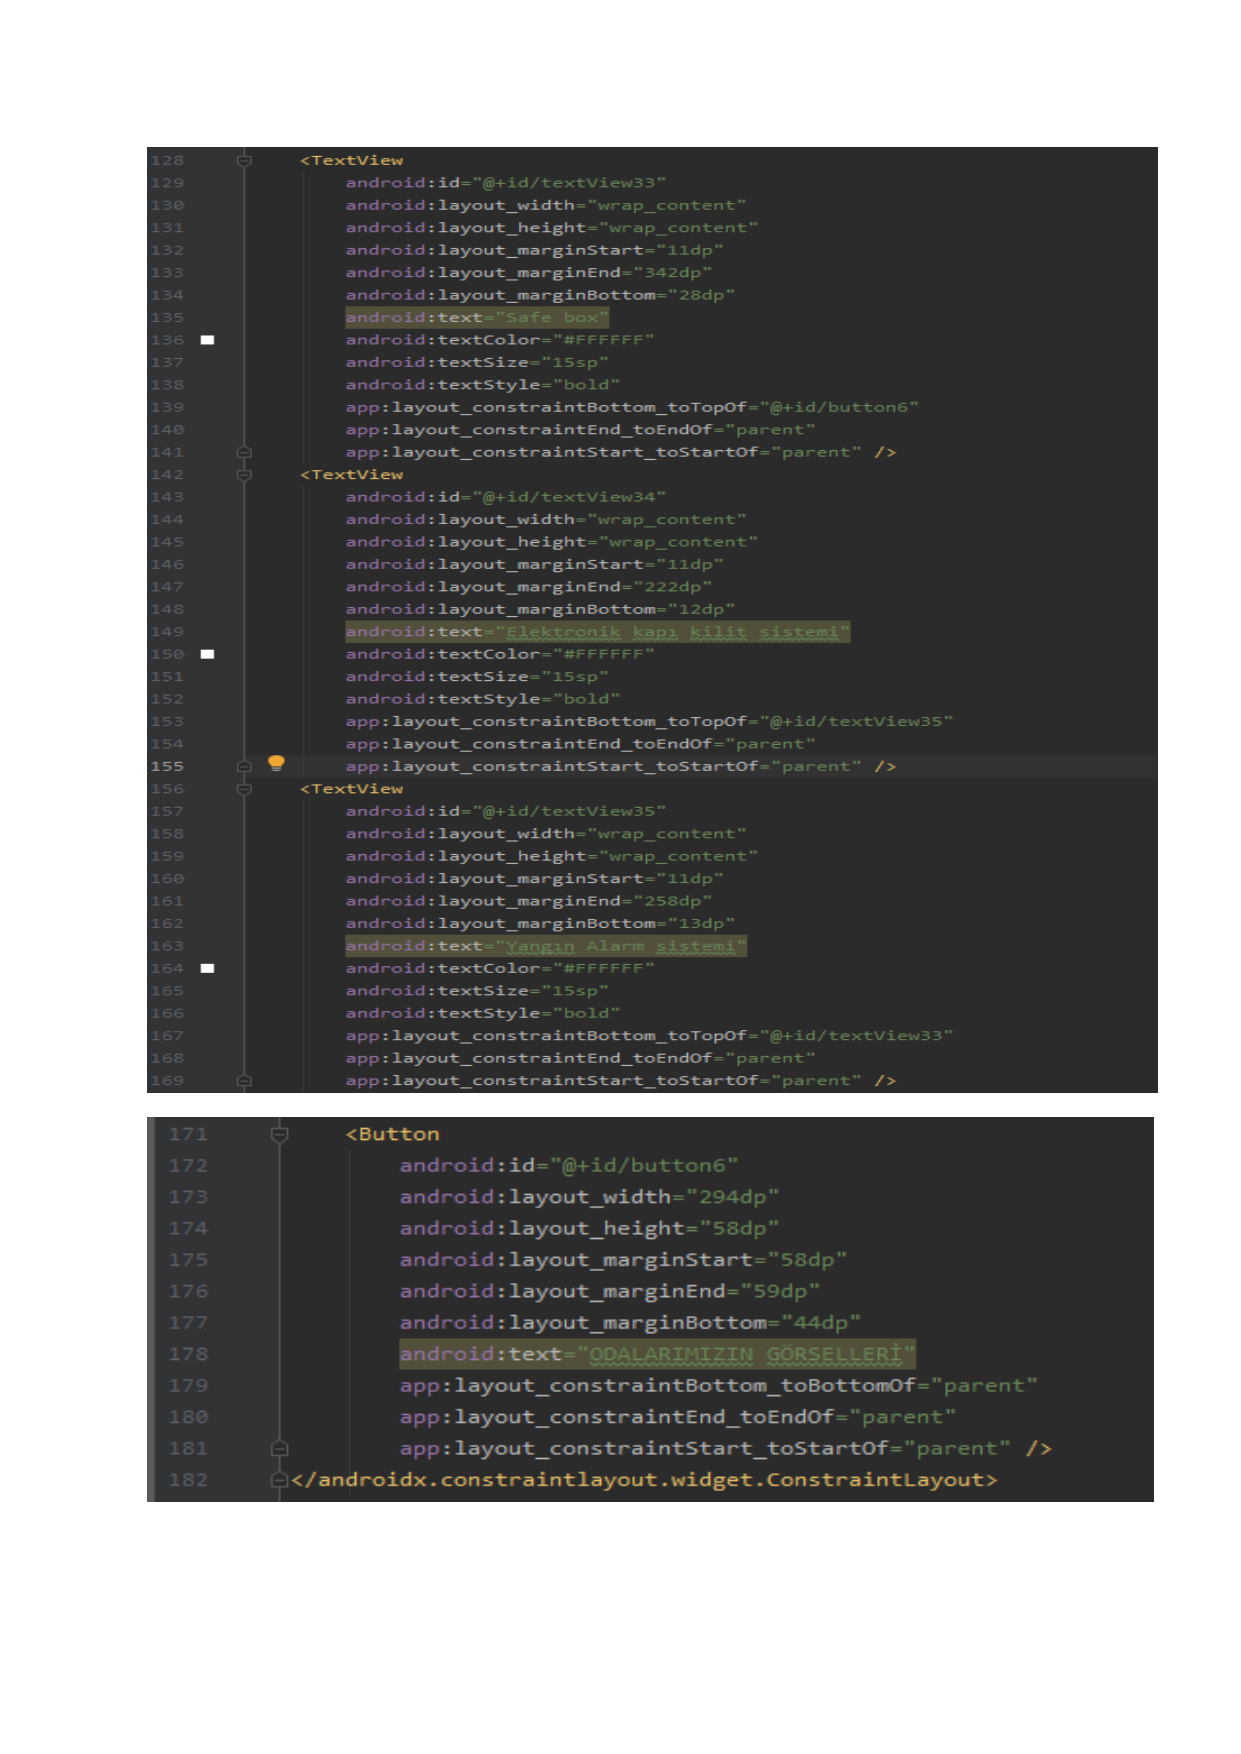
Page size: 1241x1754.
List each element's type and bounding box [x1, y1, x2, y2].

picture [147, 1117, 1154, 1502]
picture [147, 147, 1158, 1093]
